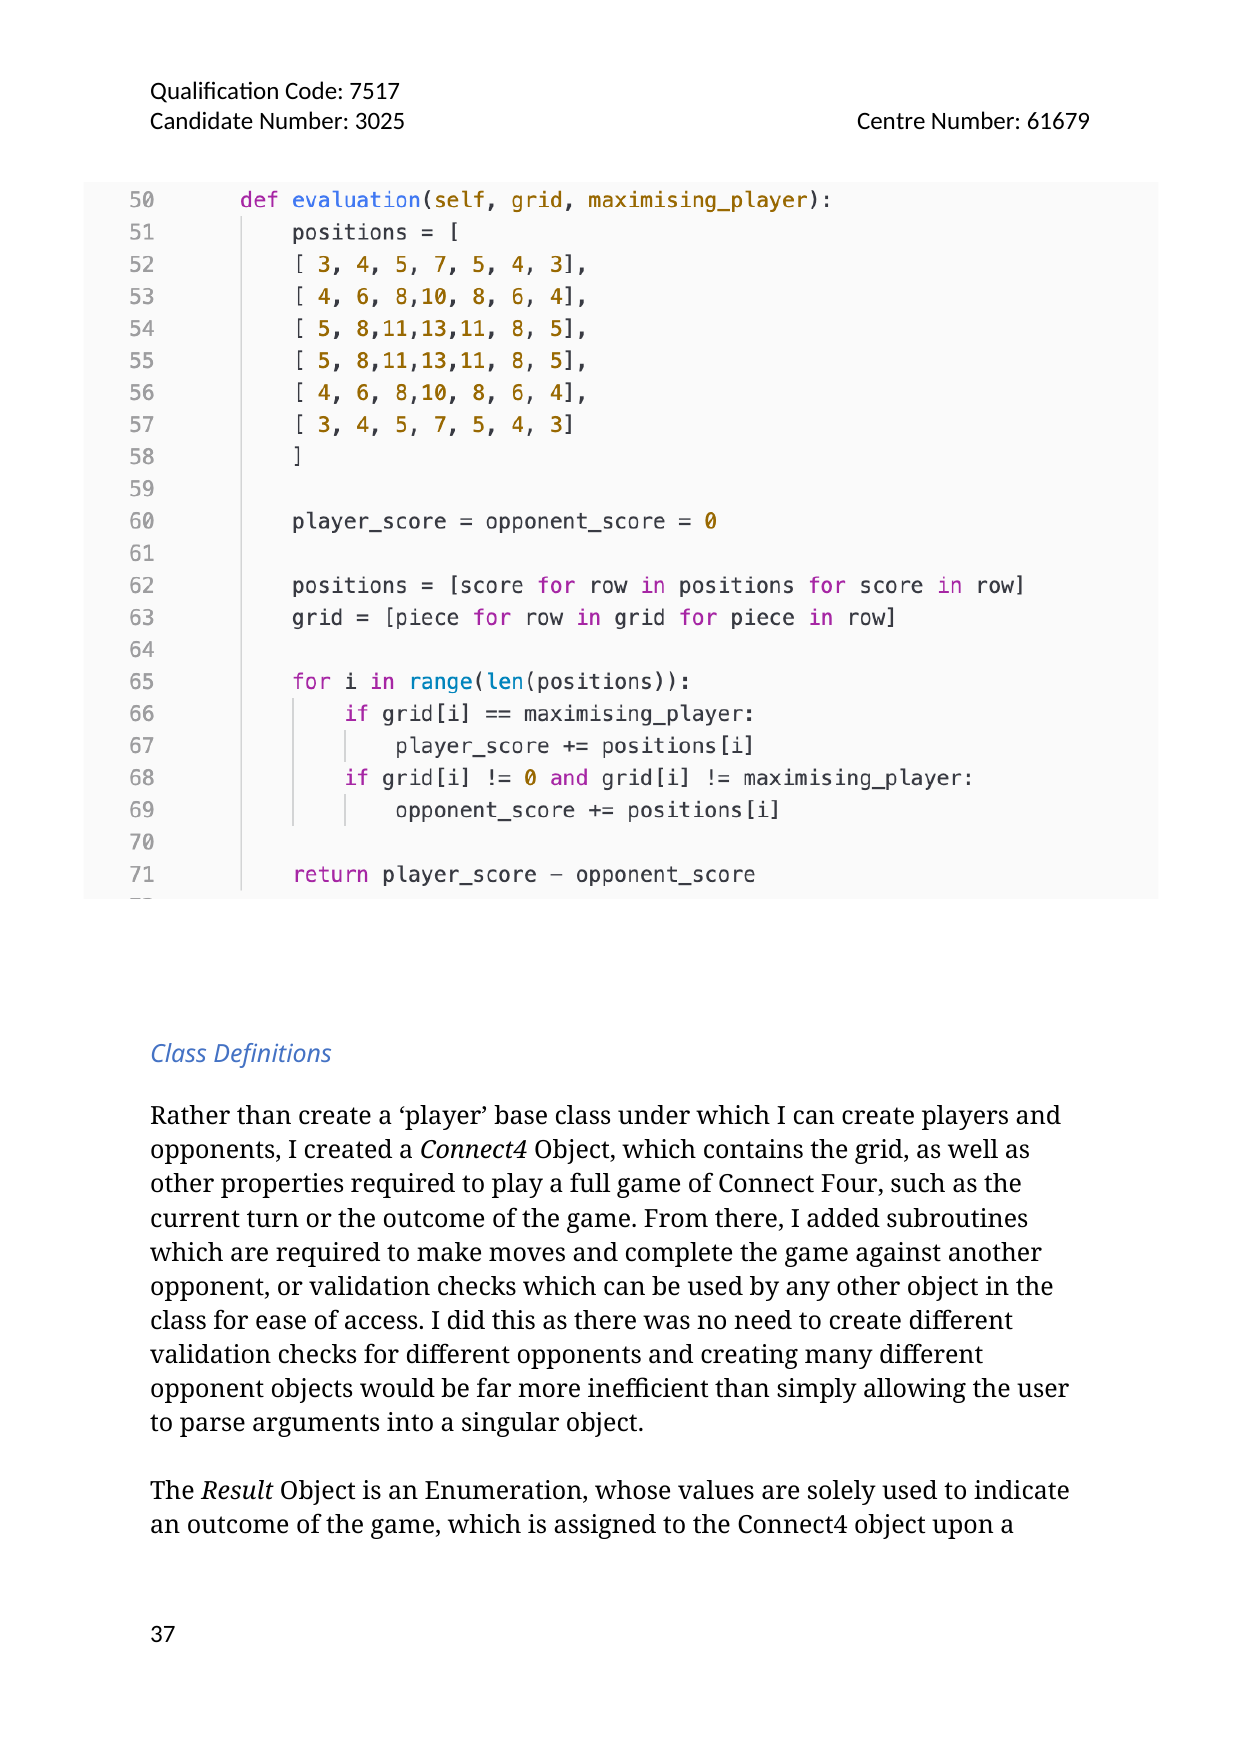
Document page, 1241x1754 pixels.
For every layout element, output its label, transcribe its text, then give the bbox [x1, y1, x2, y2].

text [150, 1473, 1090, 1541]
text Class Definitions [150, 1035, 1090, 1069]
text Rather than create a ‘player’ base class under which I can create players and opponents, I created a Connect4 Object, which contains the grid, as well as other properties required to play a full game of Connect Four, such as the current turn or the outcome of the game. From there, I added subroutines which are required to make moves and complete the game against another opponent, or validation checks which can be used by any other object in the class for ease of access. I did this as there was no need to create different validation checks for different opponents and creating many different opponent objects would be far more inefficient than simply allowing the user to parse arguments into a singular object. [150, 1098, 1090, 1439]
picture [83, 182, 1159, 899]
